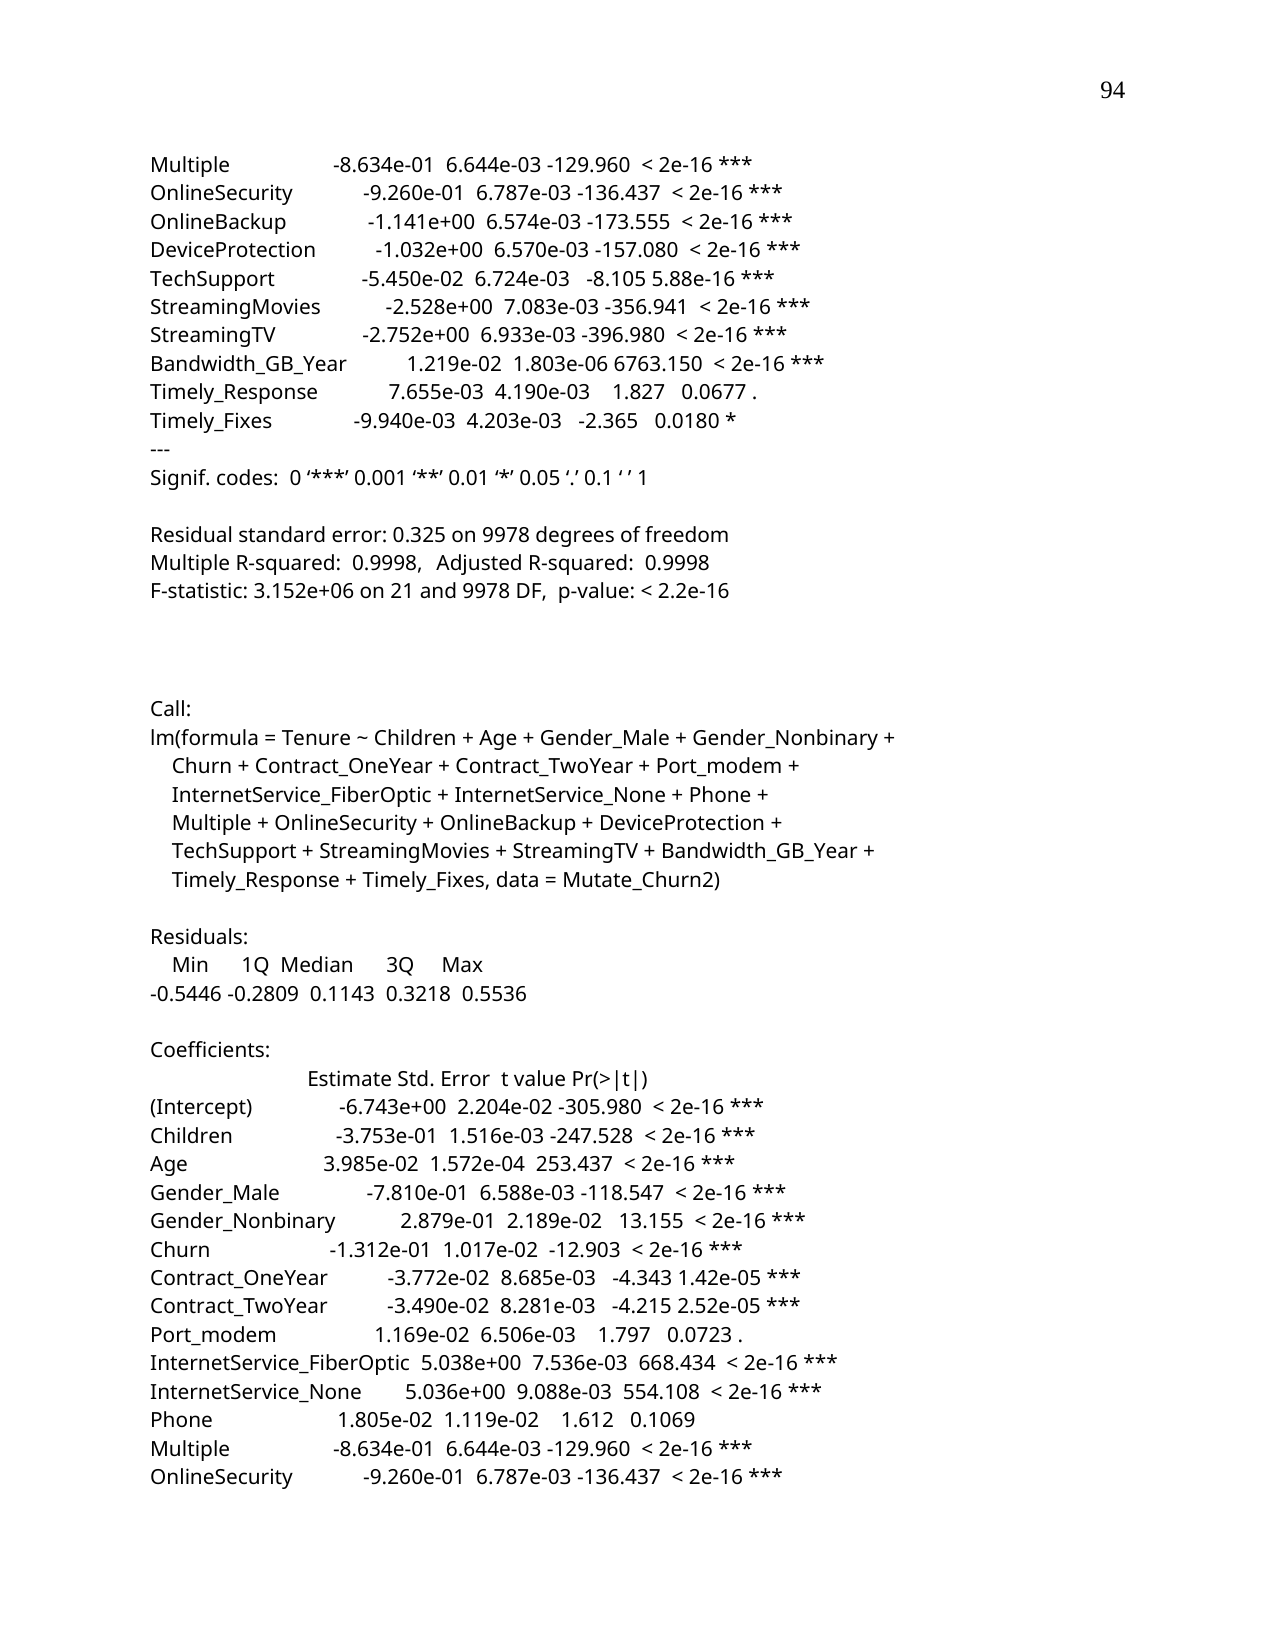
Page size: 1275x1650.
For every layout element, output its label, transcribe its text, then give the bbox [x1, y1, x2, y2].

text TechSupport + StreamingMovies + StreamingTV + Bandwidth_GB_Year + [150, 837, 1125, 865]
text Contract_TwoYear -3.490e-02 8.281e-03 -4.215 2.52e-05 *** [150, 1292, 1125, 1320]
text Timely_Response 7.655e-03 4.190e-03 1.827 0.0677 . [150, 377, 1125, 406]
text Residual standard error: 0.325 on 9978 degrees of freedom [150, 520, 1125, 548]
text TechSupport -5.450e-02 6.724e-03 -8.105 5.88e-16 *** [150, 264, 1125, 292]
text Call: [150, 694, 1125, 723]
text Signif. codes: 0 ‘***’ 0.001 ‘**’ 0.01 ‘*’ 0.05 ‘.’ 0.1 ‘ ’ 1 [150, 463, 1125, 491]
text -0.5446 -0.2809 0.1143 0.3218 0.5536 [150, 979, 1125, 1007]
text --- [150, 434, 1125, 463]
text Multiple R-squared: 0.9998, Adjusted R-squared: 0.9998 [150, 548, 1125, 577]
text Age 3.985e-02 1.572e-04 253.437 < 2e-16 *** [150, 1149, 1125, 1178]
text Gender_Nonbinary 2.879e-01 2.189e-02 13.155 < 2e-16 *** [150, 1206, 1125, 1235]
text F-statistic: 3.152e+06 on 21 and 9978 DF, p-value: < 2.2e-16 [150, 577, 1125, 605]
text StreamingMovies -2.528e+00 7.083e-03 -356.941 < 2e-16 *** [150, 292, 1125, 321]
text Multiple -8.634e-01 6.644e-03 -129.960 < 2e-16 *** [150, 150, 1125, 178]
text Churn + Contract_OneYear + Contract_TwoYear + Port_modem + [150, 751, 1125, 780]
text Children -3.753e-01 1.516e-03 -247.528 < 2e-16 *** [150, 1121, 1125, 1149]
text Gender_Male -7.810e-01 6.588e-03 -118.547 < 2e-16 *** [150, 1178, 1125, 1206]
text Multiple + OnlineSecurity + OnlineBackup + DeviceProtection + [150, 808, 1125, 837]
text Churn -1.312e-01 1.017e-02 -12.903 < 2e-16 *** [150, 1235, 1125, 1263]
text Coefficients: [150, 1036, 1125, 1064]
text Timely_Fixes -9.940e-03 4.203e-03 -2.365 0.0180 * [150, 406, 1125, 434]
text Estimate Std. Error t value Pr(>|t|) [150, 1064, 1125, 1092]
text Contract_OneYear -3.772e-02 8.685e-03 -4.343 1.42e-05 *** [150, 1263, 1125, 1292]
text OnlineSecurity -9.260e-01 6.787e-03 -136.437 < 2e-16 *** [150, 178, 1125, 207]
text Port_modem 1.169e-02 6.506e-03 1.797 0.0723 . [150, 1320, 1125, 1348]
text InternetService_FiberOptic 5.038e+00 7.536e-03 668.434 < 2e-16 *** [150, 1348, 1125, 1377]
text Phone 1.805e-02 1.119e-02 1.612 0.1069 [150, 1405, 1125, 1434]
text Bandwidth_GB_Year 1.219e-02 1.803e-06 6763.150 < 2e-16 *** [150, 349, 1125, 377]
text Residuals: [150, 922, 1125, 950]
text lm(formula = Tenure ~ Children + Age + Gender_Male + Gender_Nonbinary + [150, 723, 1125, 751]
text StreamingTV -2.752e+00 6.933e-03 -396.980 < 2e-16 *** [150, 321, 1125, 349]
text OnlineSecurity -9.260e-01 6.787e-03 -136.437 < 2e-16 *** [150, 1462, 1125, 1491]
text Min 1Q Median 3Q Max [150, 950, 1125, 979]
text DeviceProtection -1.032e+00 6.570e-03 -157.080 < 2e-16 *** [150, 235, 1125, 264]
text InternetService_FiberOptic + InternetService_None + Phone + [150, 780, 1125, 808]
text (Intercept) -6.743e+00 2.204e-02 -305.980 < 2e-16 *** [150, 1092, 1125, 1121]
text Timely_Response + Timely_Fixes, data = Mutate_Churn2) [150, 865, 1125, 893]
text OnlineBackup -1.141e+00 6.574e-03 -173.555 < 2e-16 *** [150, 207, 1125, 235]
text InternetService_None 5.036e+00 9.088e-03 554.108 < 2e-16 *** [150, 1377, 1125, 1405]
text Multiple -8.634e-01 6.644e-03 -129.960 < 2e-16 *** [150, 1434, 1125, 1462]
